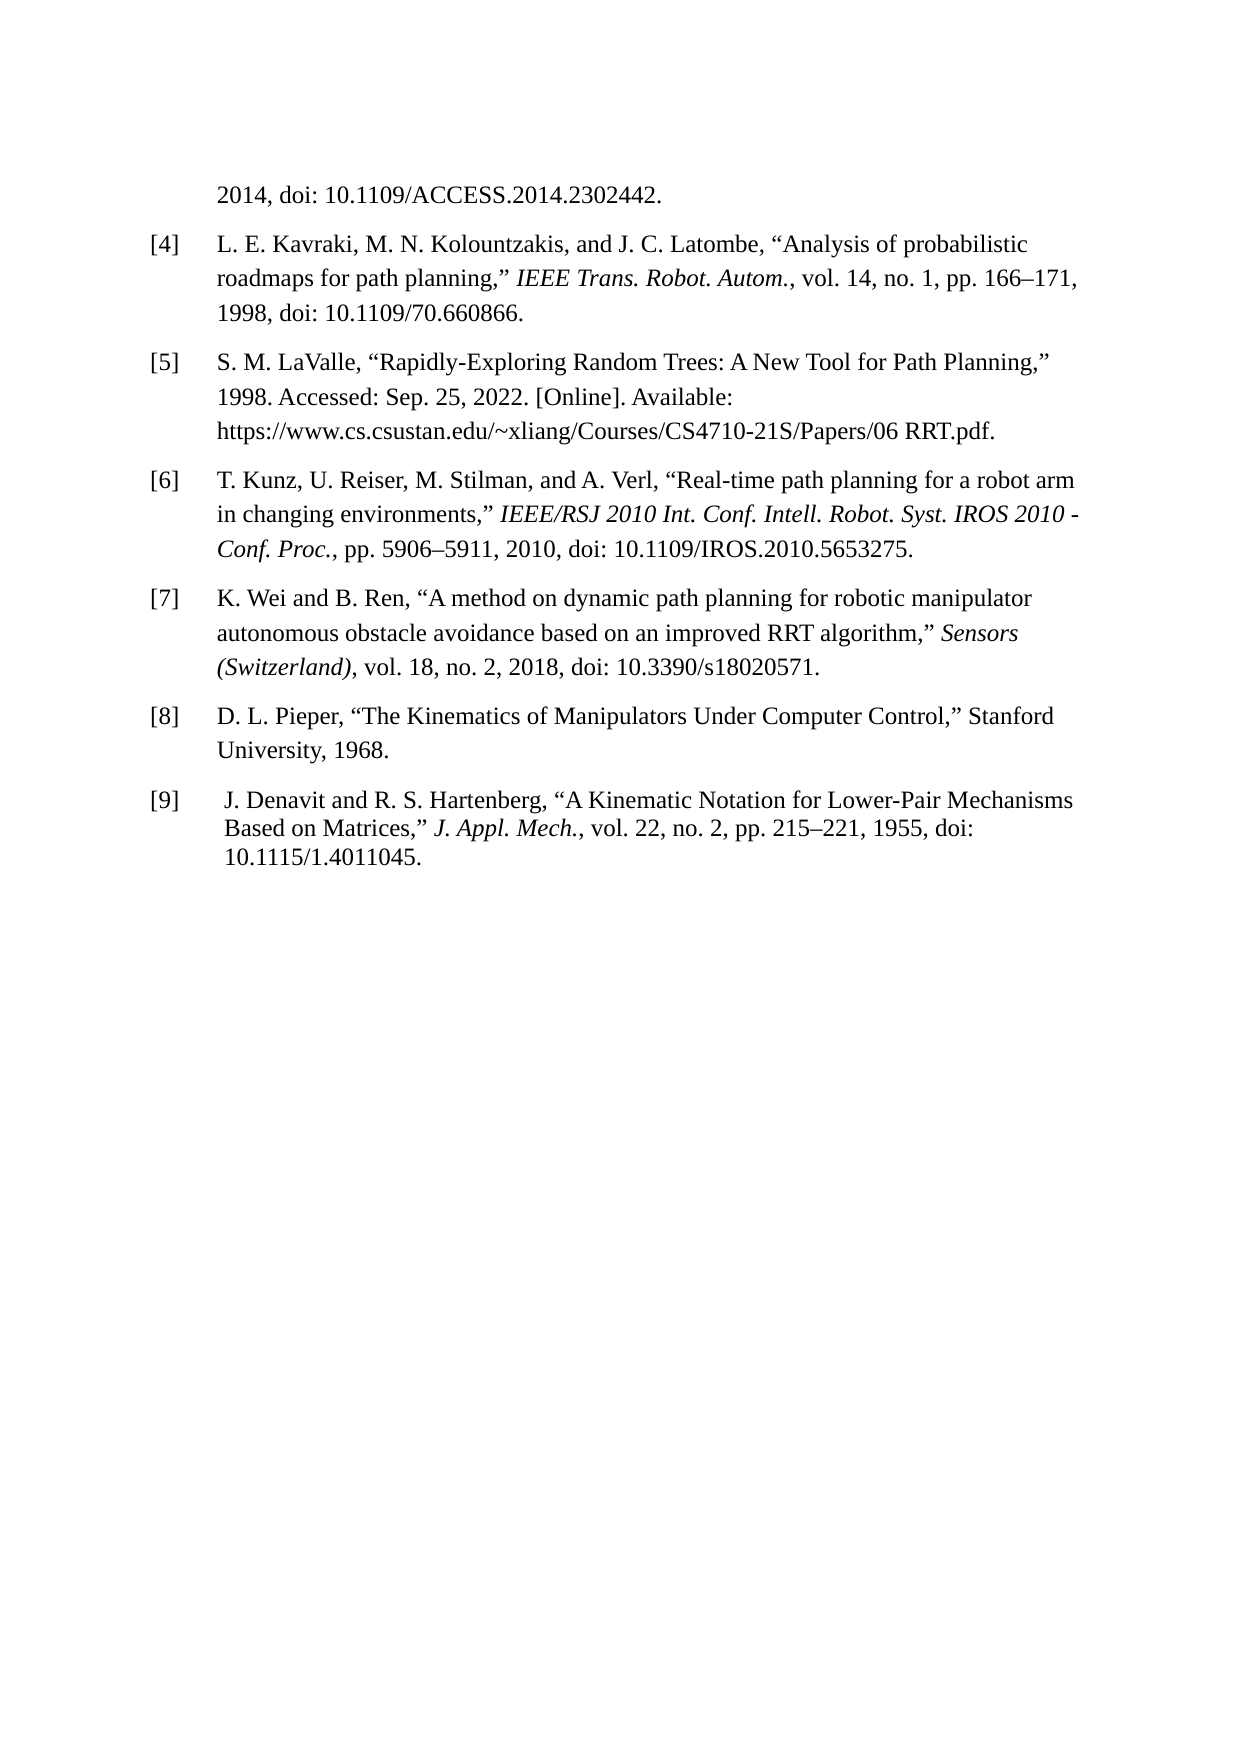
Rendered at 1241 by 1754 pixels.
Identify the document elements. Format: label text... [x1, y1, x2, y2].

text [6] T. Kunz, U. Reiser, M. Stilman, and A. Verl, “Real-time path planning for a robot arm in changing environments,” IEEE/RSJ 2010 Int. Conf. Intell. Robot. Syst. IROS 2010 - Conf. Proc., pp. 5906–5911, 2010, doi: 10.1109/IROS.2010.5653275. [150, 465, 1090, 563]
text [4] L. E. Kavraki, M. N. Kolountzakis, and J. C. Latombe, “Analysis of probabilistic roadmaps for path planning,” IEEE Trans. Robot. Autom., vol. 14, no. 1, pp. 166–171, 1998, doi: 10.1109/70.660866. [150, 229, 1090, 327]
text [9] J. Denavit and R. S. Hartenberg, “A Kinematic Notation for Lower-Pair Mechanisms Based on Matrices,” J. Appl. Mech., vol. 22, no. 2, pp. 215–221, 1955, doi: 10.1115/1.4011045. [150, 785, 1090, 871]
text [7] K. Wei and B. Ren, “A method on dynamic path planning for robotic manipulator autonomous obstacle avoidance based on an improved RRT algorithm,” Sensors (Switzerland), vol. 18, no. 2, 2018, doi: 10.3390/s18020571. [150, 583, 1090, 681]
text [8] D. L. Pieper, “The Kinematics of Manipulators Under Computer Control,” Stanford University, 1968. [150, 701, 1090, 764]
text [5] S. M. LaValle, “Rapidly-Exploring Random Trees: A New Tool for Path Planning,” 1998. Accessed: Sep. 25, 2022. [Online]. Available: https://www.cs.csustan.edu/~xliang/Courses/CS4710-21S/Papers/06 RRT.pdf. [150, 347, 1090, 445]
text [150, 180, 1090, 209]
